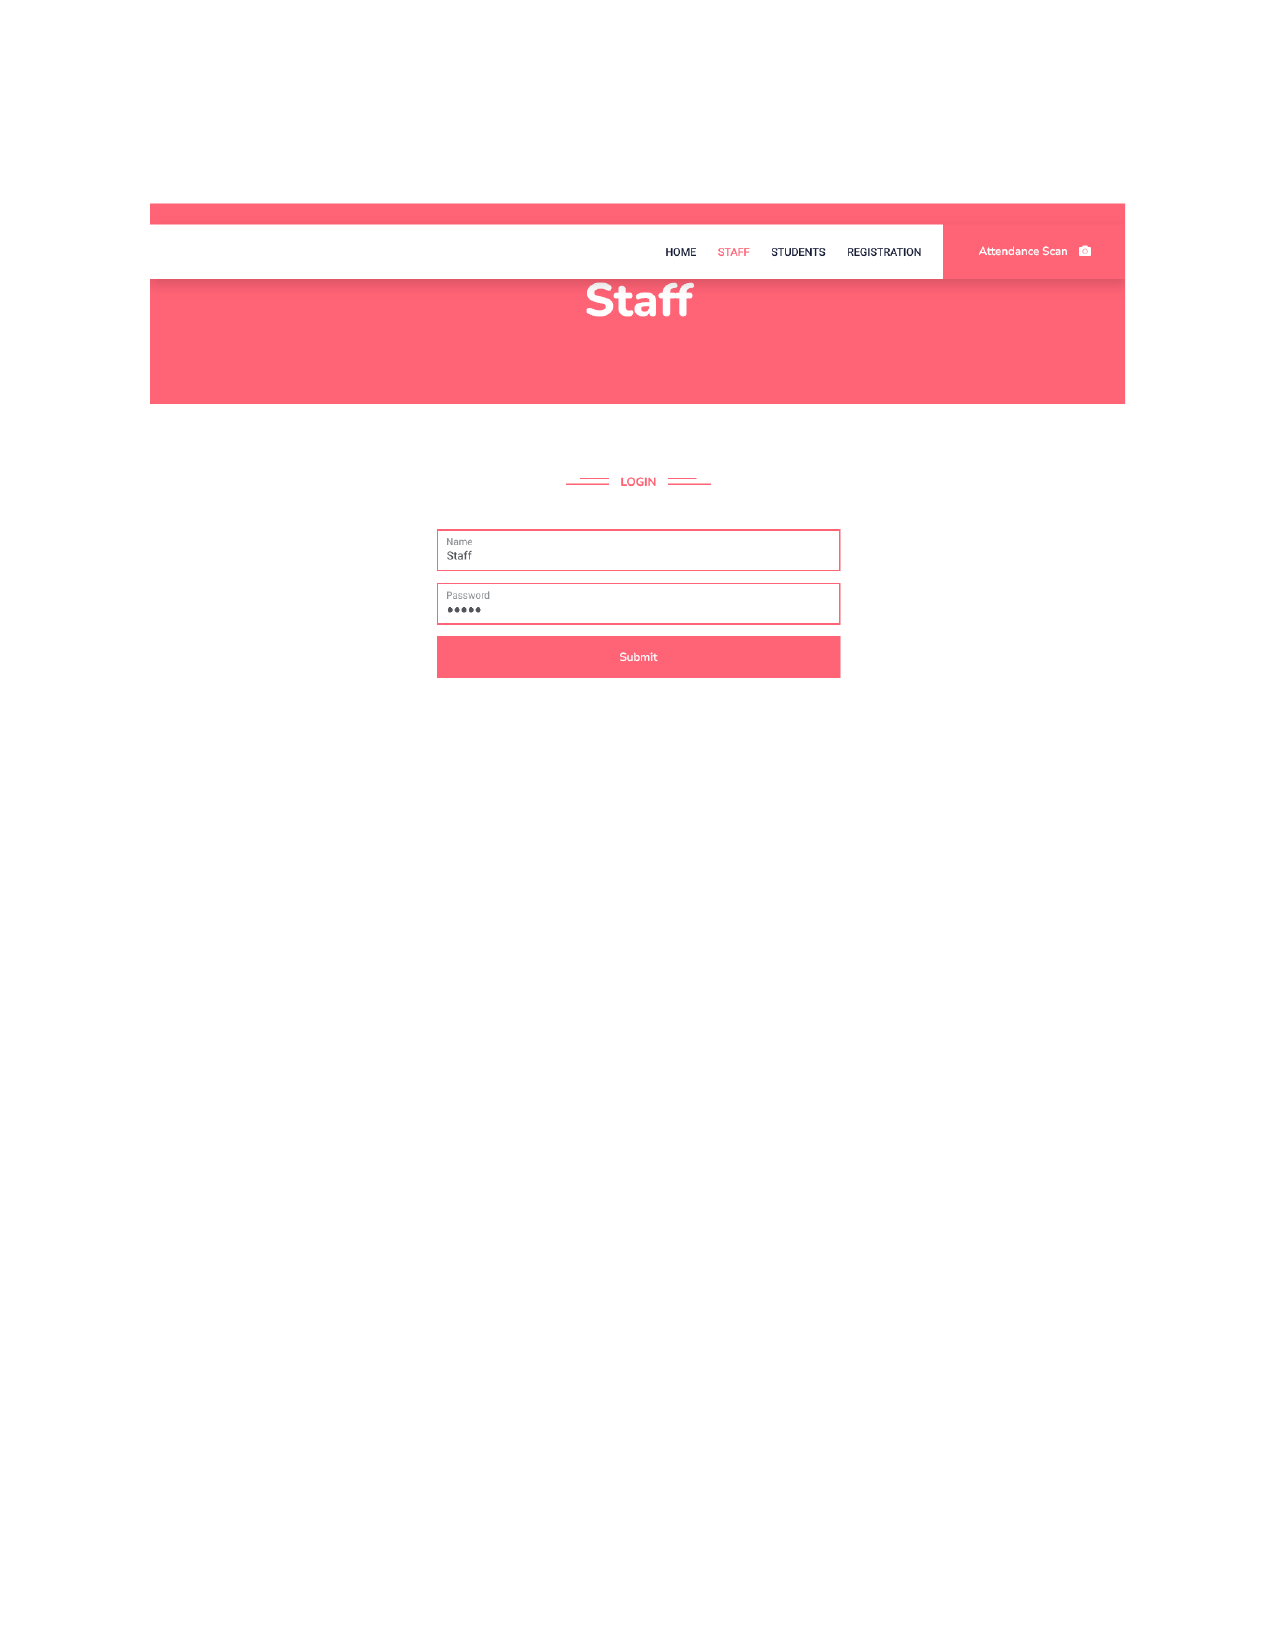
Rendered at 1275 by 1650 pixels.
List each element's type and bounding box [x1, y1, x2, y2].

picture [150, 150, 1125, 1044]
